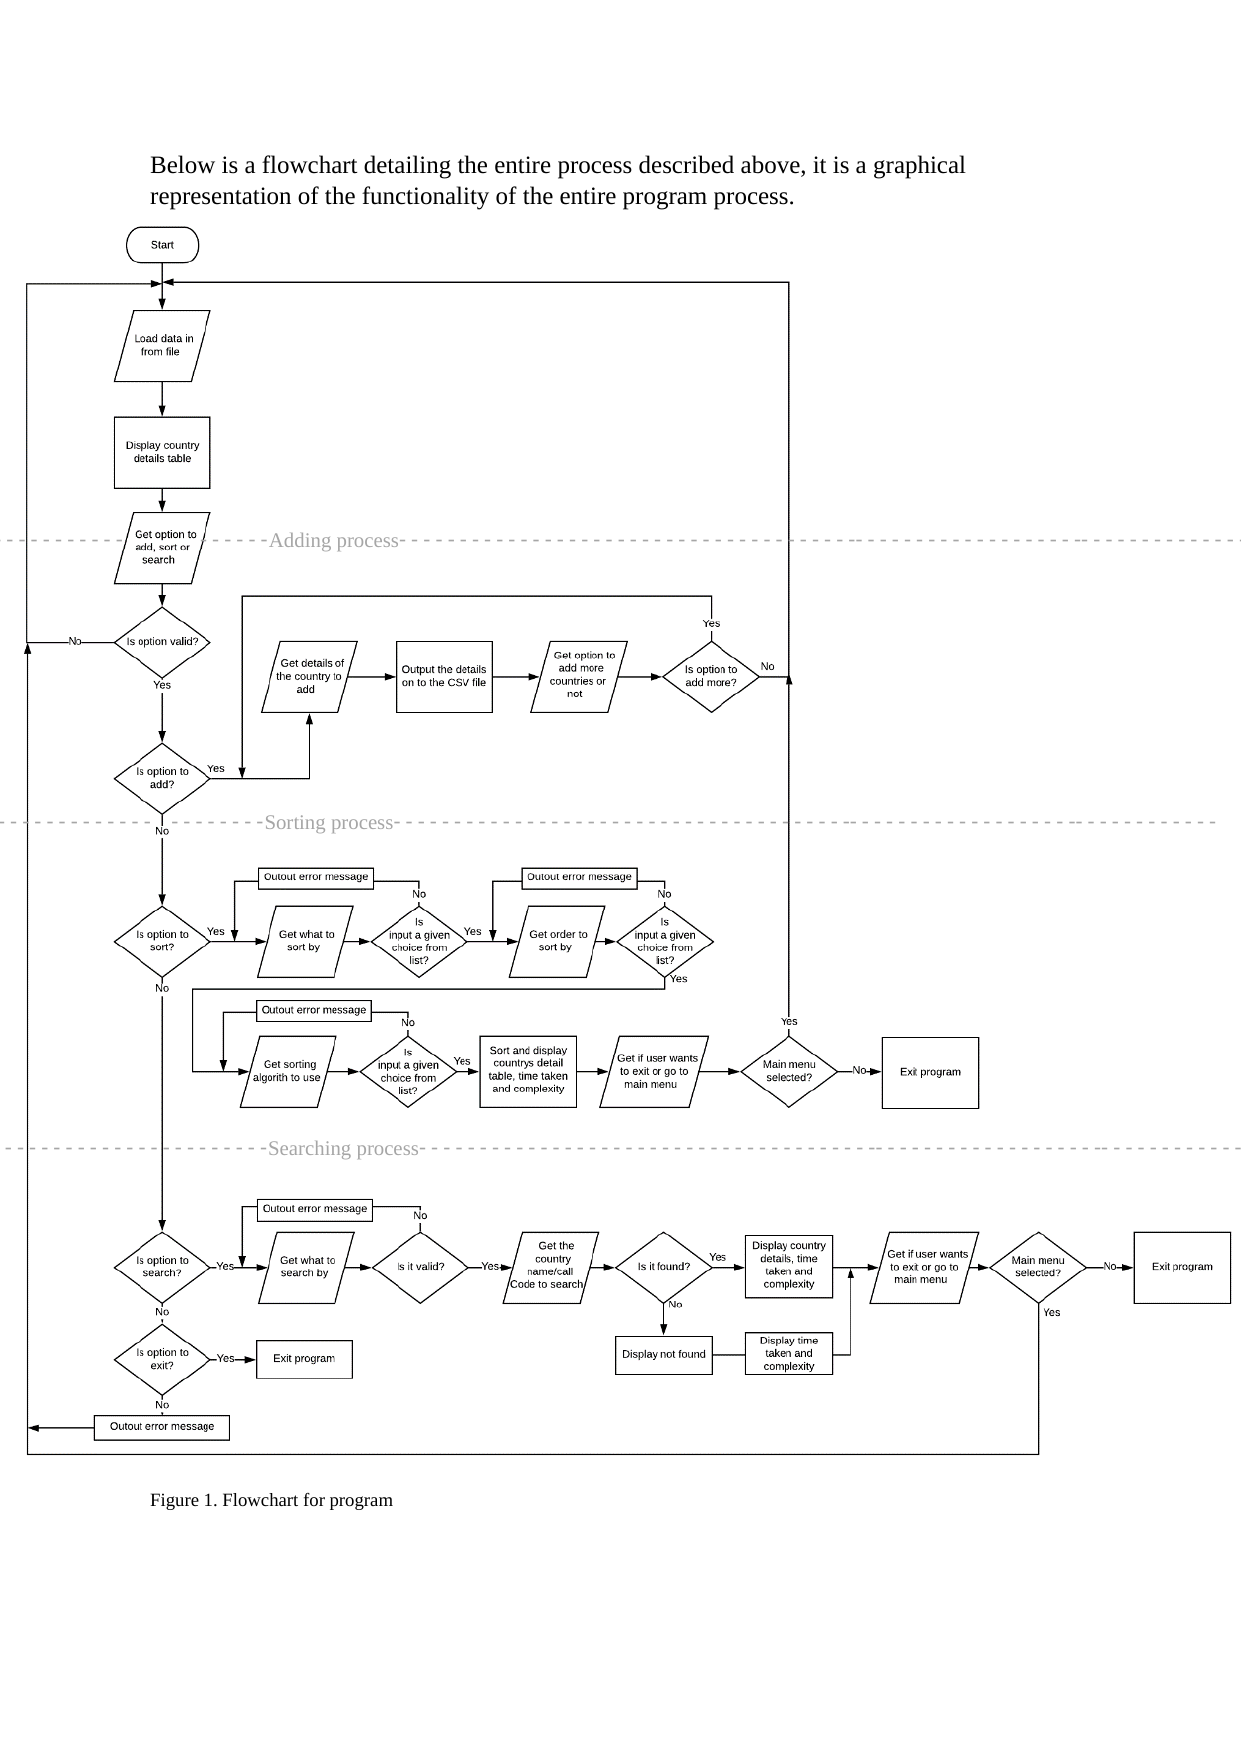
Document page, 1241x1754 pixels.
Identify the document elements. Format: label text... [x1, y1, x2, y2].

picture [1, 212, 1240, 1468]
text Below is a flowchart detailing the entire process described above, it is a graphical representation of the functionality of the entire program process. [150, 150, 1090, 210]
text Figure 1. Flowchart for program [150, 1468, 1090, 1510]
